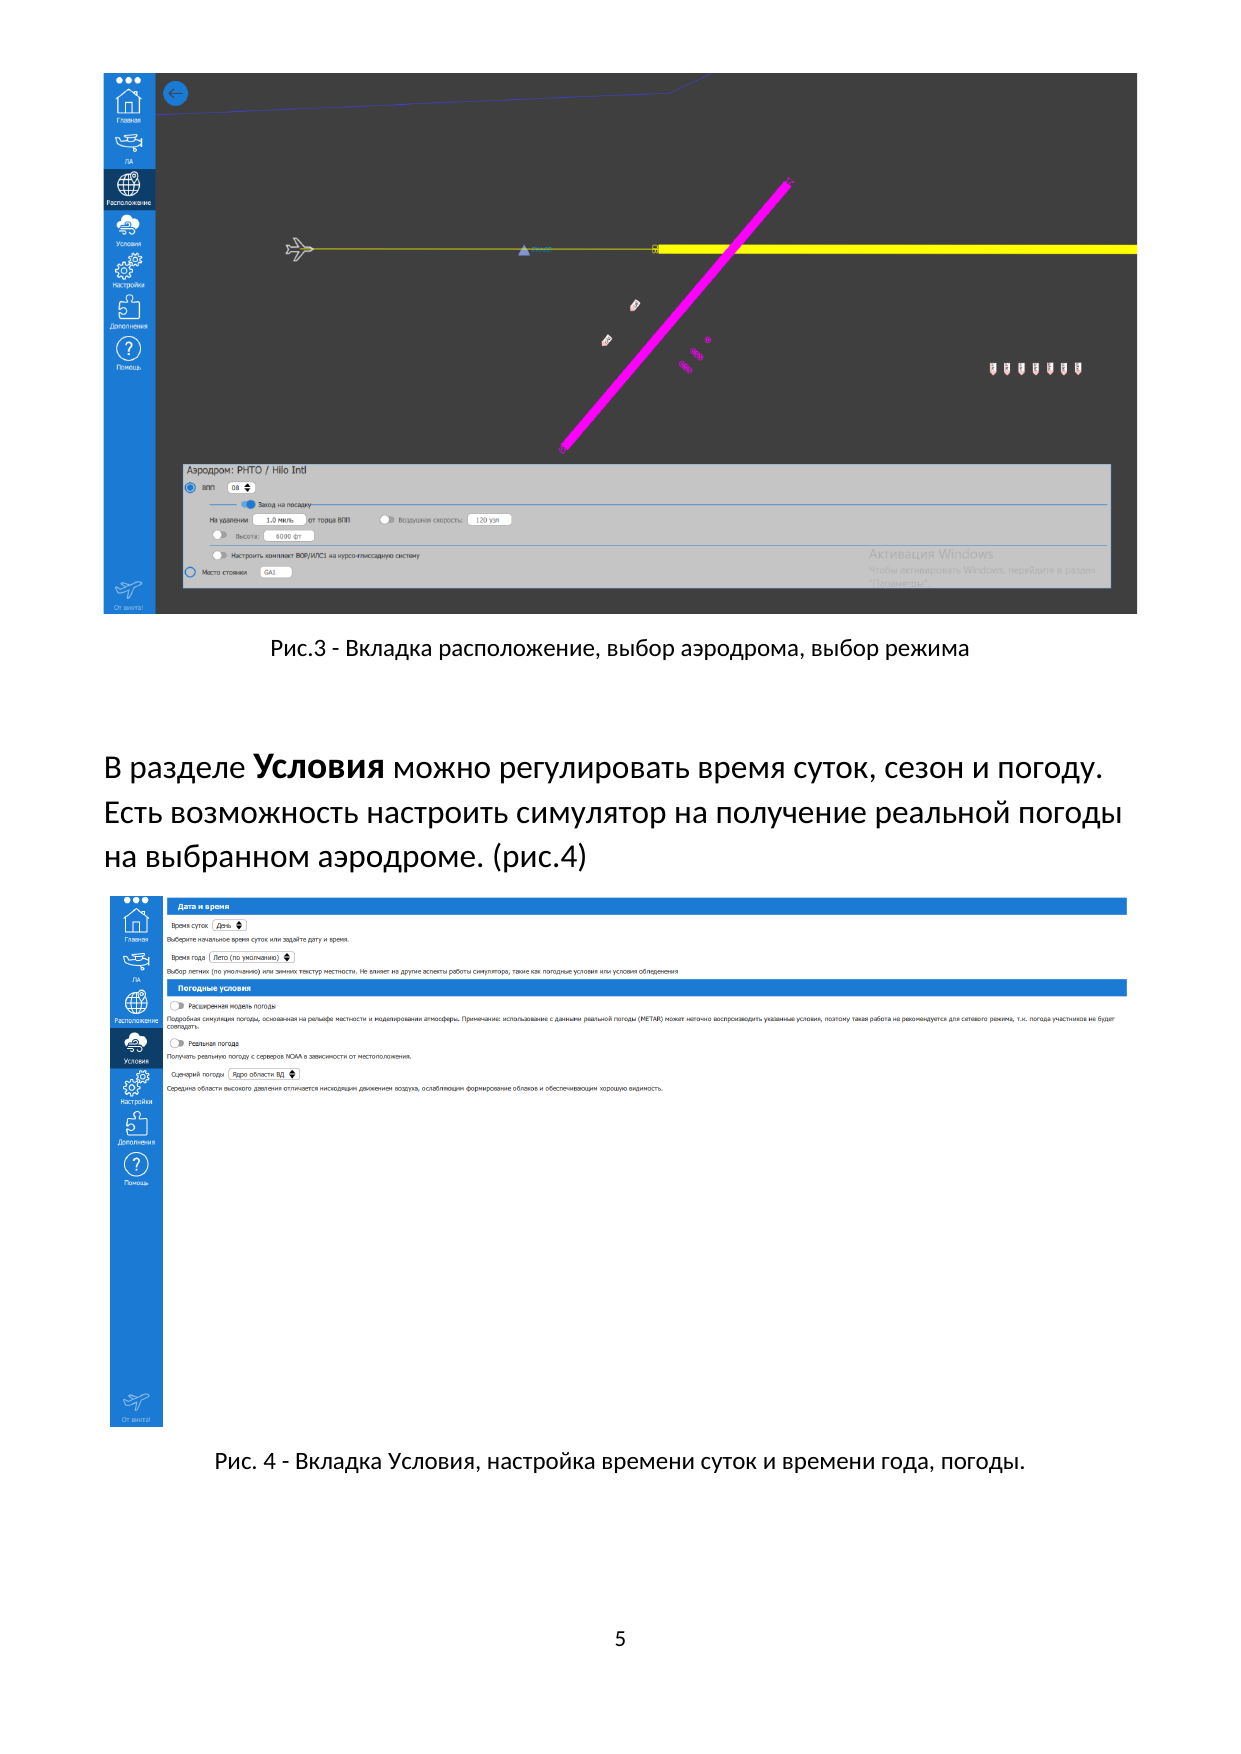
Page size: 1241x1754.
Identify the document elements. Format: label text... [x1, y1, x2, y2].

picture [110, 896, 1131, 1427]
picture [103, 73, 1138, 614]
text В разделе Условия можно регулировать время суток, сезон и погоду. Есть возможность настроить симулятор на получение реальной погоды на выбранном аэродроме. (рис.4) [103, 742, 1137, 876]
text Рис.3 - Вкладка расположение, выбор аэродрома, выбор режима [103, 632, 1137, 663]
text Рис. 4 - Вкладка Условия, настройка времени суток и времени года, погоды. [103, 1445, 1137, 1476]
